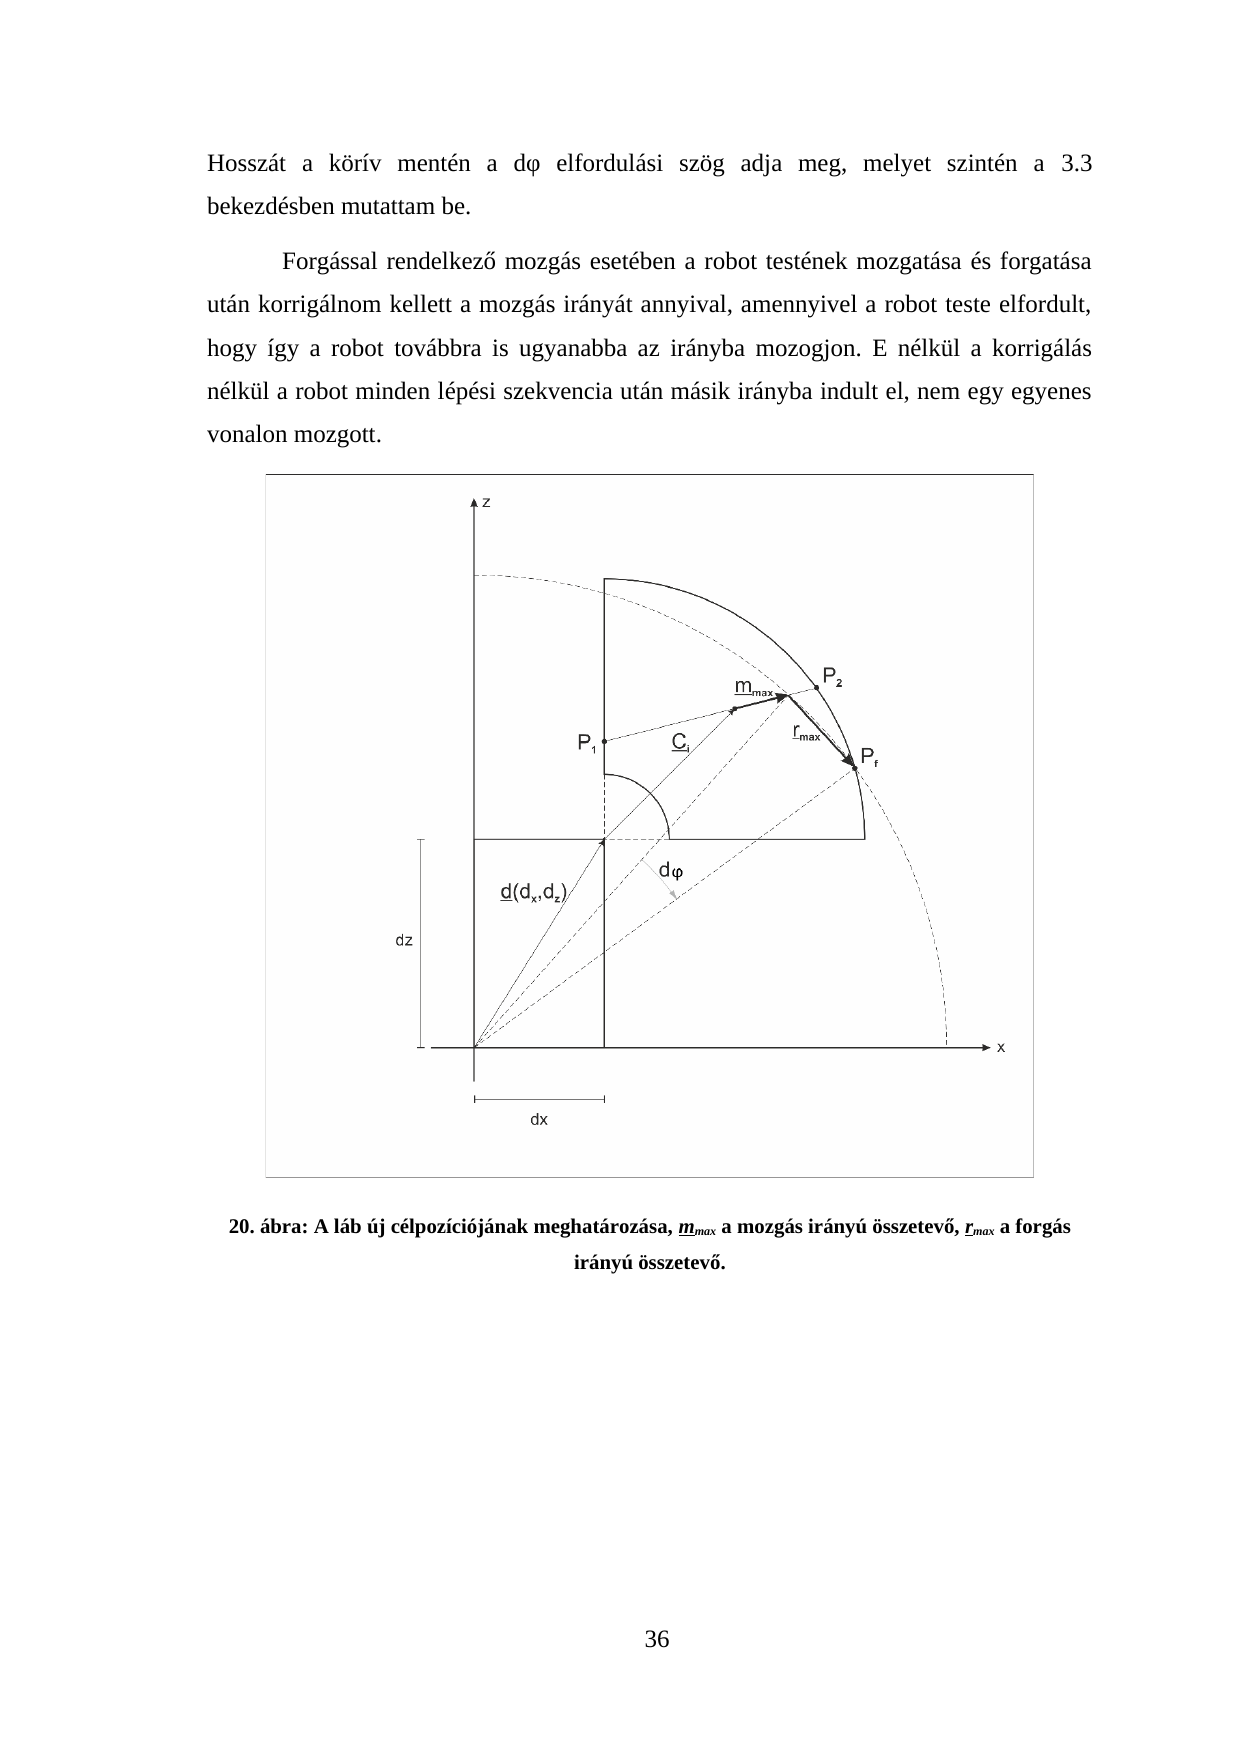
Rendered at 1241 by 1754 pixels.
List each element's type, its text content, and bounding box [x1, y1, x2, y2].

text 20. ábra: A láb új célpozíciójának meghatározása, mmax a mozgás irányú összetevő, rmax a forgás irányú összetevő. [207, 1214, 1092, 1274]
text Forgással rendelkező mozgás esetében a robot testének mozgatása és forgatása után korrigálnom kellett a mozgás irányát annyival, amennyivel a robot teste elfordult, hogy így a robot továbbra is ugyanabba az irányba mozogjon. E nélkül a korrigálás nélkül a robot minden lépési szekvencia után másik irányba indult el, nem egy egyenes vonalon mozgott. [207, 246, 1092, 448]
picture [265, 474, 1034, 1178]
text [207, 148, 1092, 219]
